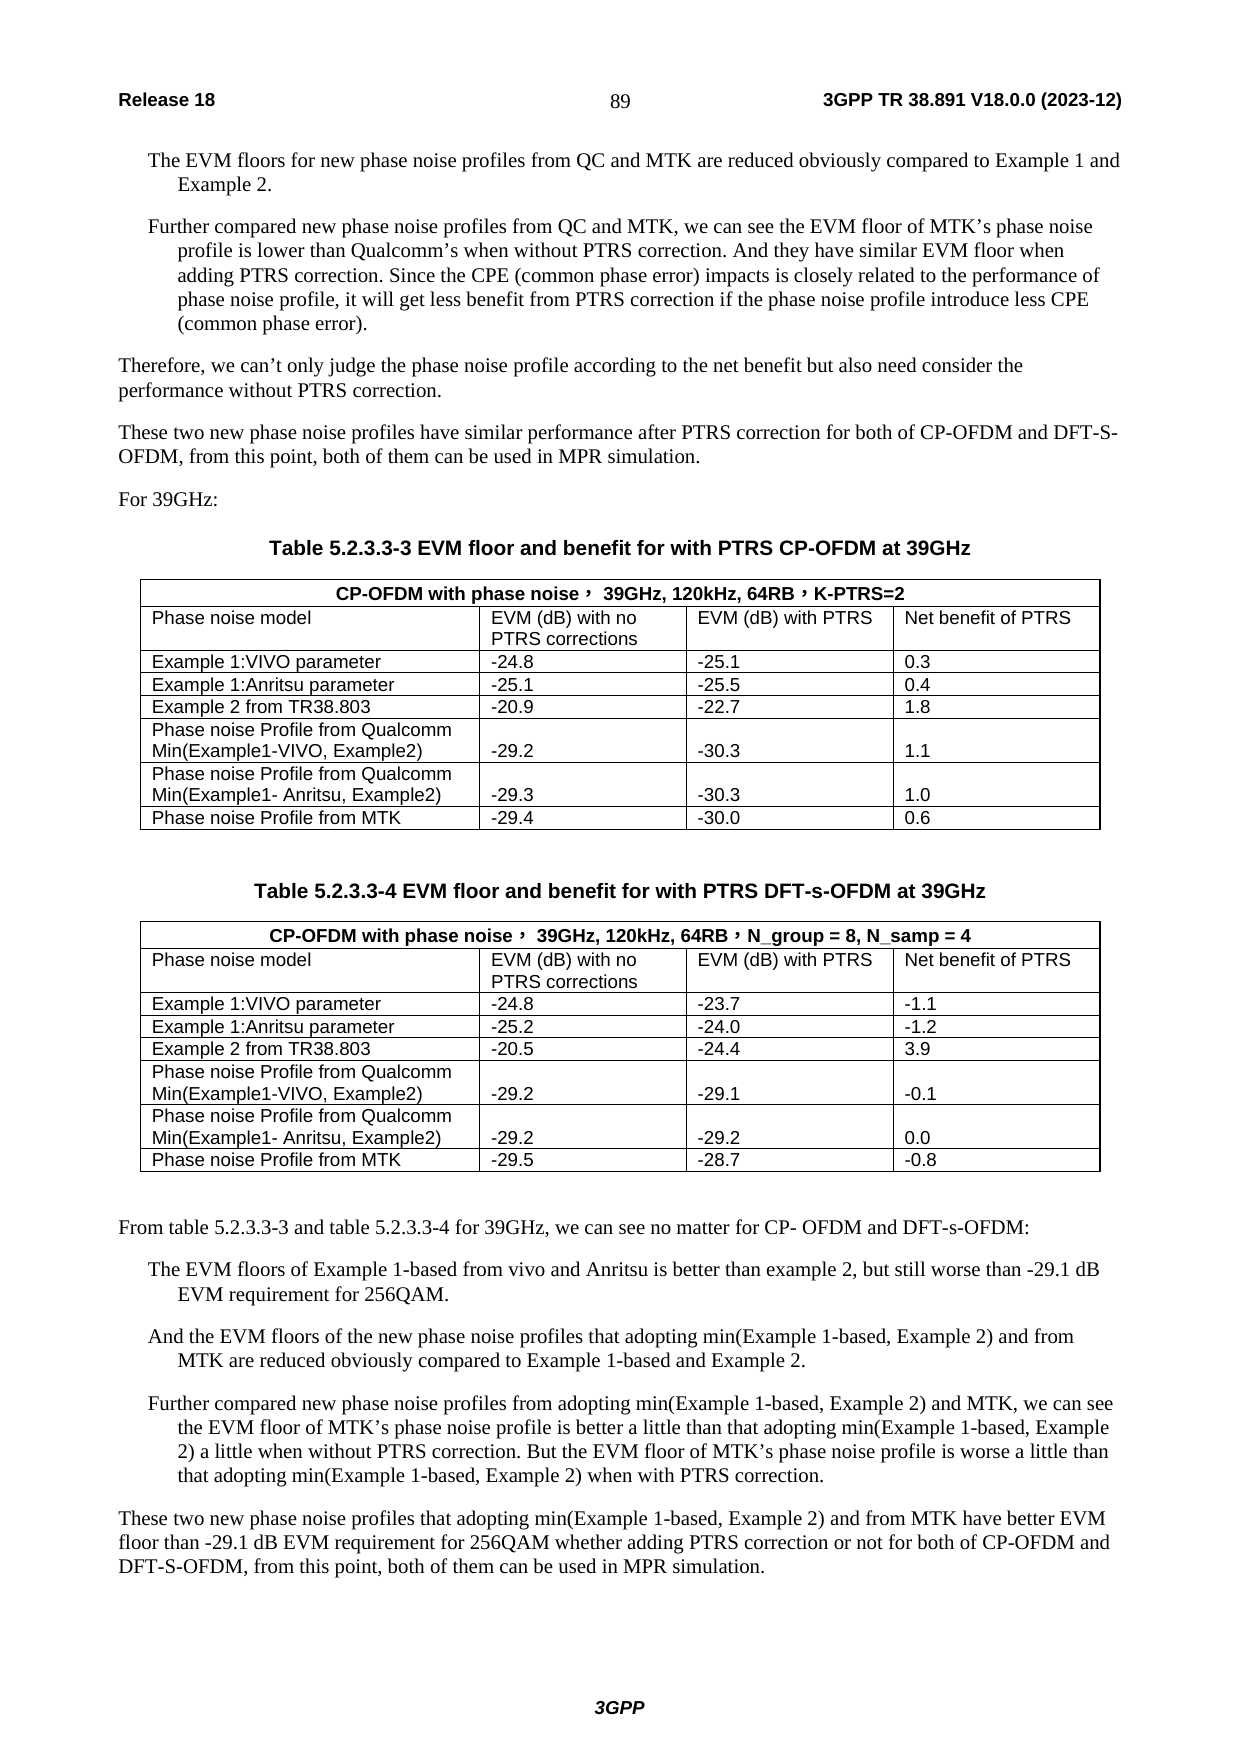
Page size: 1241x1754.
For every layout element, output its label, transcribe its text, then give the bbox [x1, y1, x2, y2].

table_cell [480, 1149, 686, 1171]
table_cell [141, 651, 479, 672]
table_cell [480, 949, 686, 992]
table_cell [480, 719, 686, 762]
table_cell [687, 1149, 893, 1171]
text The EVM floors for new phase noise profiles from QC and MTK are reduced obviously compared to Example 1 and Example 2. [148, 147, 1122, 196]
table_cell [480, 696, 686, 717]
text Table 5.2.3.3-3 EVM floor and benefit for with PTRS CP-OFDM at 39GHz [118, 536, 1122, 560]
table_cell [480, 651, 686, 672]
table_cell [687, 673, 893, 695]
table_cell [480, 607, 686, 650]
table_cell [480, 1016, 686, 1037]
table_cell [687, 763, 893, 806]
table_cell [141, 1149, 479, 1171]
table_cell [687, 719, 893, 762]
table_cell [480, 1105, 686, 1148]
text These two new phase noise profiles have similar performance after PTRS correction for both of CP-OFDM and DFT-S-OFDM, from this point, both of them can be used in MPR simulation. [118, 420, 1122, 468]
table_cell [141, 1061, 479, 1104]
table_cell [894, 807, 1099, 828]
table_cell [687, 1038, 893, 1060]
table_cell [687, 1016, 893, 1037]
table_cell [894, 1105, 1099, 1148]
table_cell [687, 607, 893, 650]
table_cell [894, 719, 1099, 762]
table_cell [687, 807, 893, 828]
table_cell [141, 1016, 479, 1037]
text And the EVM floors of the new phase noise profiles that adopting min(Example 1-based, Example 2) and from MTK are reduced obviously compared to Example 1-based and Example 2. [148, 1324, 1122, 1372]
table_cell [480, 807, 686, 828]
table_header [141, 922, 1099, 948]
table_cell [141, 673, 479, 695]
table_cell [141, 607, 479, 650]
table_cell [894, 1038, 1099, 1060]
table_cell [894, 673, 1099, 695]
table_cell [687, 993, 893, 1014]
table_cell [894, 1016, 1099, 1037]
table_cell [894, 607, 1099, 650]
text Table 5.2.3.3-4 EVM floor and benefit for with PTRS DFT-s-OFDM at 39GHz [118, 878, 1122, 902]
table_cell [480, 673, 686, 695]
text Further compared new phase noise profiles from adopting min(Example 1-based, Example 2) and MTK, we can see the EVM floor of MTK’s phase noise profile is better a little than that adopting min(Example 1-based, Example 2) a little when without PTRS correction. But the EVM floor of MTK’s phase noise profile is worse a little than that adopting min(Example 1-based, Example 2) when with PTRS correction. [148, 1391, 1122, 1487]
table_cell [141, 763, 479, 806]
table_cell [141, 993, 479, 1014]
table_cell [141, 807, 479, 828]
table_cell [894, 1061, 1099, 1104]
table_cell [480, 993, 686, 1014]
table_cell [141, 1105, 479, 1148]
text From table 5.2.3.3-3 and table 5.2.3.3-4 for 39GHz, we can see no matter for CP- OFDM and DFT-s-OFDM: [118, 1214, 1122, 1239]
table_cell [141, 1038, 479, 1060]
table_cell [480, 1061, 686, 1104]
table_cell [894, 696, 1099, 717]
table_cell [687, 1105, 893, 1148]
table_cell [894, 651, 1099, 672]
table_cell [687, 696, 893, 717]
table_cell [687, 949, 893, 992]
text Further compared new phase noise profiles from QC and MTK, we can see the EVM floor of MTK’s phase noise profile is lower than Qualcomm’s when without PTRS correction. And they have similar EVM floor when adding PTRS correction. Since the CPE (common phase error) impacts is closely related to the performance of phase noise profile, it will get less benefit from PTRS correction if the phase noise profile introduce less CPE (common phase error). [148, 214, 1122, 335]
text The EVM floors of Example 1-based from vivo and Anritsu is better than example 2, but still worse than -29.1 dB EVM requirement for 256QAM. [148, 1257, 1122, 1306]
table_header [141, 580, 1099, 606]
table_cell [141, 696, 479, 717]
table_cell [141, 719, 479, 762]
text These two new phase noise profiles that adopting min(Example 1-based, Example 2) and from MTK have better EVM floor than -29.1 dB EVM requirement for 256QAM whether adding PTRS correction or not for both of CP-OFDM and DFT-S-OFDM, from this point, both of them can be used in MPR simulation. [118, 1506, 1122, 1578]
text For 39GHz: [118, 487, 1122, 511]
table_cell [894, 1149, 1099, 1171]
text Therefore, we can’t only judge the phase noise profile according to the net benefit but also need consider the performance without PTRS correction. [118, 353, 1122, 402]
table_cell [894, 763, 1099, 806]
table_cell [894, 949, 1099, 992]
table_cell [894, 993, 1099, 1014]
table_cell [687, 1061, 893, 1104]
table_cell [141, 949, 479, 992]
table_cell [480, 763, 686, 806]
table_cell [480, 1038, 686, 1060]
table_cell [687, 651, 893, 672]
